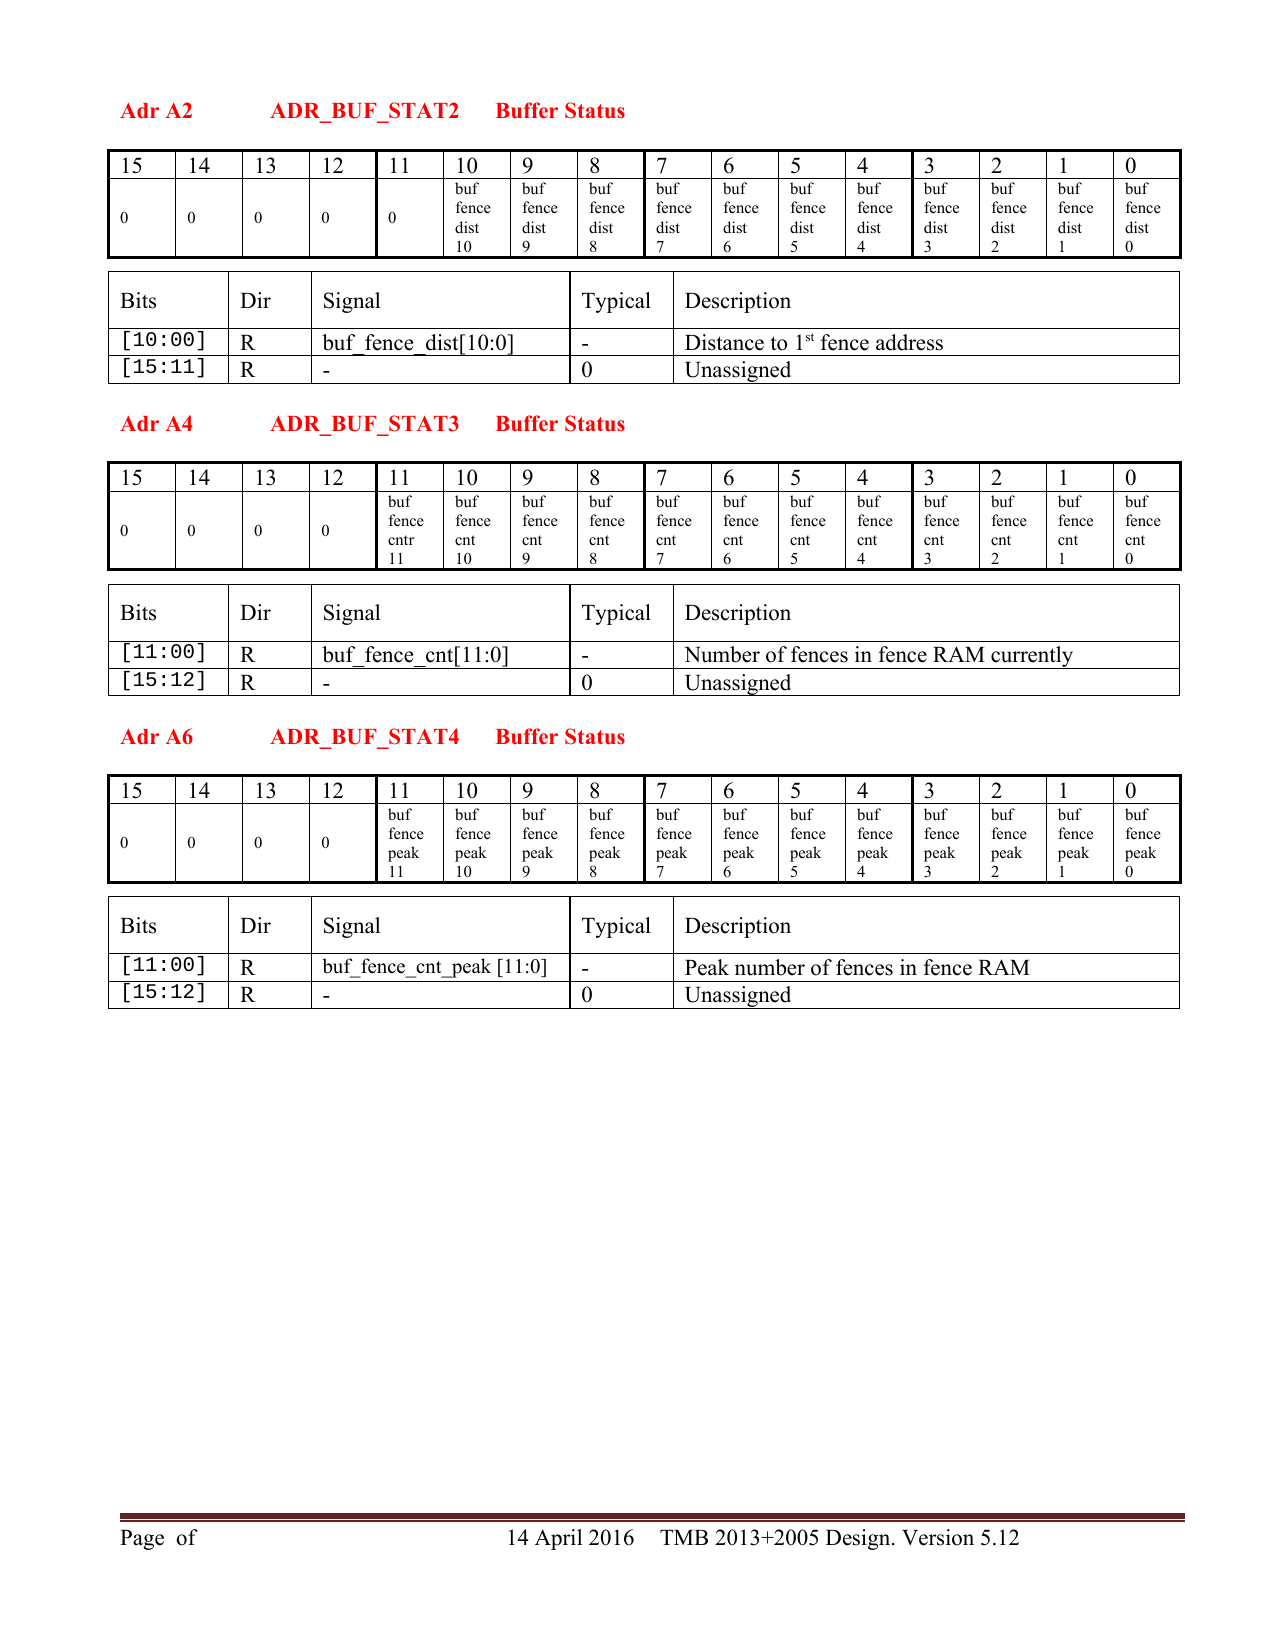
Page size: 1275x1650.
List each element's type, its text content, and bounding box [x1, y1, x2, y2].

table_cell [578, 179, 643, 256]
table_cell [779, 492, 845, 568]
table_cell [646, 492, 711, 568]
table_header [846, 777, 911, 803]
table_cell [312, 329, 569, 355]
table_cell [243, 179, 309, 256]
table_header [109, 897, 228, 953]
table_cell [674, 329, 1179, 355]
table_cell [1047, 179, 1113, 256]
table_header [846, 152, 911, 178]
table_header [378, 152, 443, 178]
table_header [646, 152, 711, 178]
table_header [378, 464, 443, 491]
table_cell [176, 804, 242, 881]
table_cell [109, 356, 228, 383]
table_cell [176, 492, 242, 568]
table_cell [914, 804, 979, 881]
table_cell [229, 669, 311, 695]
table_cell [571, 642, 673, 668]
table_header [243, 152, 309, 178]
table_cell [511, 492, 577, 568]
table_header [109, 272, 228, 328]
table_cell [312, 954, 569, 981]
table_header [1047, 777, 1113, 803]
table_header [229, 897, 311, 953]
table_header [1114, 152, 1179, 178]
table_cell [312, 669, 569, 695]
subtitle Adr A6 ADR_BUF_STAT4 Buffer Status [120, 723, 1185, 749]
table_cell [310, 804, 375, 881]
subtitle Adr A2 ADR_BUF_STAT2 Buffer Status [120, 97, 1185, 124]
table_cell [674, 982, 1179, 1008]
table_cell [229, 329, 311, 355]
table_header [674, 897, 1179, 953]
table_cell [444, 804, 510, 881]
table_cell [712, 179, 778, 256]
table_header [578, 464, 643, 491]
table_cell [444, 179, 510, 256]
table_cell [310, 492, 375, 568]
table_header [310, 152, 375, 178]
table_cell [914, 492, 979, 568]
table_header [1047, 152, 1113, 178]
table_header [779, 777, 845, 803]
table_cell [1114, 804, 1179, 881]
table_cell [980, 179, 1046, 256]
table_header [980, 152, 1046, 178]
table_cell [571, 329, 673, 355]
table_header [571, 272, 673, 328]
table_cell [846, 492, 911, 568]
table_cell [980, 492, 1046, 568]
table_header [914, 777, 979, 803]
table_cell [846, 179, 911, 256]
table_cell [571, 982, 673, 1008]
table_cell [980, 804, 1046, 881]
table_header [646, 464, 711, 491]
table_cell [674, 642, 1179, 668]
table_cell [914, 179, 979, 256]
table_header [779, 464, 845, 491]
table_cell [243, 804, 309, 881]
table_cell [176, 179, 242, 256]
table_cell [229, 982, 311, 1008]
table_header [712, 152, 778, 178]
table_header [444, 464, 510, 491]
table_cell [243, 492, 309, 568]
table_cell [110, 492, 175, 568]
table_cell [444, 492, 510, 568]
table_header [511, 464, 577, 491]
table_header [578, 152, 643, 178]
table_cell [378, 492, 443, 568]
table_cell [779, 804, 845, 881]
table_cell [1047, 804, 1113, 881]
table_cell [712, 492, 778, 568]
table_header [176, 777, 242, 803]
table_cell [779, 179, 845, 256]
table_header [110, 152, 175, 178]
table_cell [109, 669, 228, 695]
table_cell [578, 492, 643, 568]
subtitle Adr A4 ADR_BUF_STAT3 Buffer Status [120, 410, 1185, 436]
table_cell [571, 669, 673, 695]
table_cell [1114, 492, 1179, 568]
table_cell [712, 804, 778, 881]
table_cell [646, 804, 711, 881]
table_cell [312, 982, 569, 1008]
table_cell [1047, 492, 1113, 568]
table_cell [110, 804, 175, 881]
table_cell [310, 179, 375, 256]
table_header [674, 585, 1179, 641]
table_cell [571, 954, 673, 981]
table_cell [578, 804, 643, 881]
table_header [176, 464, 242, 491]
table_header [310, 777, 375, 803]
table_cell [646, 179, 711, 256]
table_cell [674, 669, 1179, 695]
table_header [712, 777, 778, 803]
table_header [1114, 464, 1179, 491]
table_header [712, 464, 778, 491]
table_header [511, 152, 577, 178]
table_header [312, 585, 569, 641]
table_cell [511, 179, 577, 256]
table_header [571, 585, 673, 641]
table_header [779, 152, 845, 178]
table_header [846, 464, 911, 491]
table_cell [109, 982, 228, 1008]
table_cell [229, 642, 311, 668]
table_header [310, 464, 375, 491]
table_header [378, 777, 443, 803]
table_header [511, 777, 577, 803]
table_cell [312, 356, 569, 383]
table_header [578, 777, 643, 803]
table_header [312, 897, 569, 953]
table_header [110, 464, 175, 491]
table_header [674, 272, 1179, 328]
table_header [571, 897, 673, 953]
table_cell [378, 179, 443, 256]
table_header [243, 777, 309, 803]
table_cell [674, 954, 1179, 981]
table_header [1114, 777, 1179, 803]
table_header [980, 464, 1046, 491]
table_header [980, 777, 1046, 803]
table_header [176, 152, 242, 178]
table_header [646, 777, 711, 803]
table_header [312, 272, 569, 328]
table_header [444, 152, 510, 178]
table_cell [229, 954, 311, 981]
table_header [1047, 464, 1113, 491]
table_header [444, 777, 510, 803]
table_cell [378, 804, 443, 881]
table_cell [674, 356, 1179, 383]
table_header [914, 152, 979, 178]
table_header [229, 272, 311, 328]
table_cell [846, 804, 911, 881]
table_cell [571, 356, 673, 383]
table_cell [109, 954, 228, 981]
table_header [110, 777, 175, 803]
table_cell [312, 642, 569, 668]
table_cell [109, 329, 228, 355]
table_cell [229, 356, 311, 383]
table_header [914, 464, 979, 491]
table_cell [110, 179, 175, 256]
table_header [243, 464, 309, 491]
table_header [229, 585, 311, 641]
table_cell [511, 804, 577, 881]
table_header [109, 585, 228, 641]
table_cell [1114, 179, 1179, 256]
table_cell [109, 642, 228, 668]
